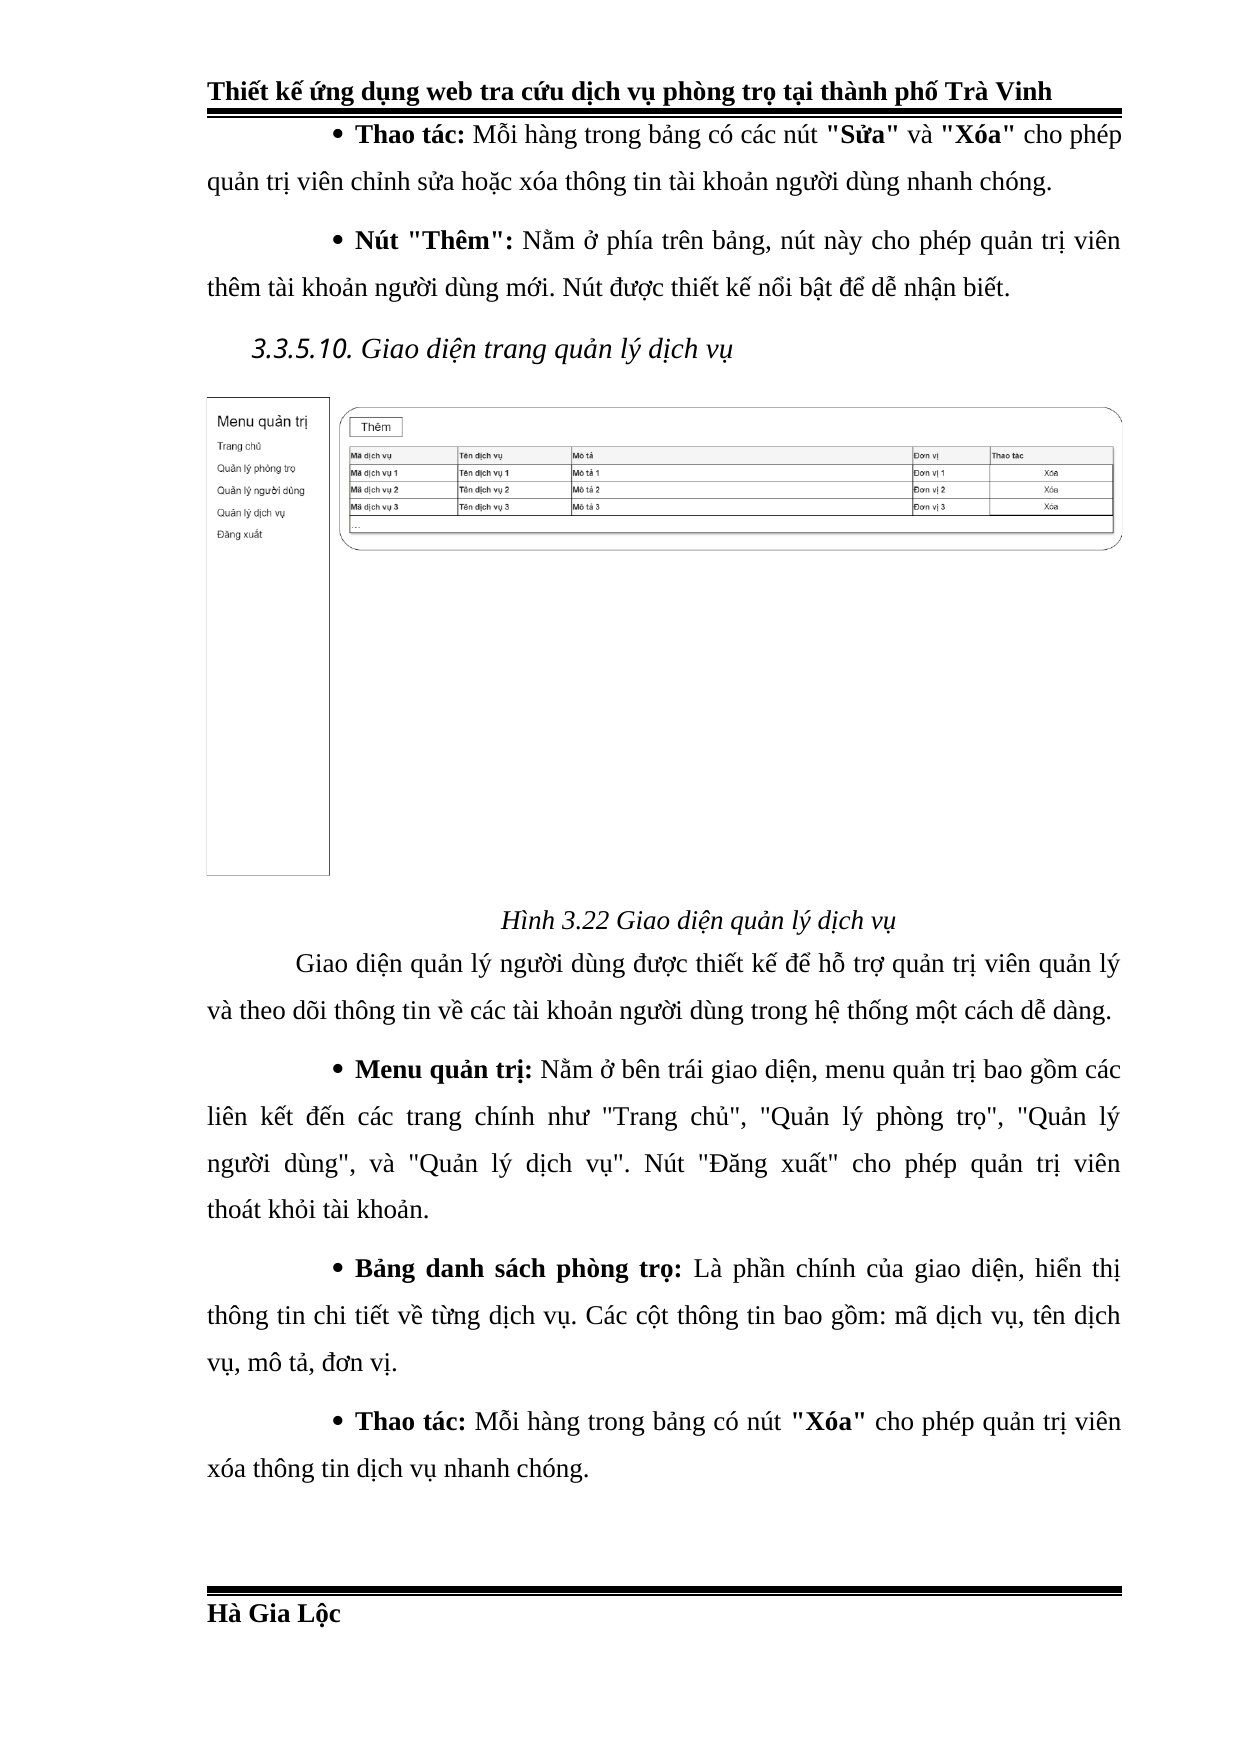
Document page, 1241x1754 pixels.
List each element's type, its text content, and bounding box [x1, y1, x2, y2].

list Bảng danh sách phòng trọ: Là phần chính của giao diện, hiển thị thông tin chi tiết về từng dịch vụ. Các cột thông tin bao gồm: mã dịch vụ, tên dịch vụ, mô tả, đơn vị. [207, 1252, 1122, 1377]
list Thao tác: Mỗi hàng trong bảng có nút "Xóa" cho phép quản trị viên xóa thông tin dịch vụ nhanh chóng. [207, 1405, 1122, 1483]
picture [206, 397, 1123, 876]
text Giao diện quản lý người dùng được thiết kế để hỗ trợ quản trị viên quản lý và theo dõi thông tin về các tài khoản người dùng trong hệ thống một cách dễ dàng. [207, 947, 1122, 1025]
list Thao tác: Mỗi hàng trong bảng có các nút "Sửa" và "Xóa" cho phép quản trị viên chỉnh sửa hoặc xóa thông tin tài khoản người dùng nhanh chóng. [207, 118, 1122, 196]
text Hình 3.22 Giao diện quản lý dịch vụ [207, 904, 1122, 935]
subtitle Giao diện trang quản lý dịch vụ [222, 330, 1122, 367]
list Nút "Thêm": Nằm ở phía trên bảng, nút này cho phép quản trị viên thêm tài khoản người dùng mới. Nút được thiết kế nổi bật để dễ nhận biết. [207, 224, 1122, 302]
list Menu quản trị: Nằm ở bên trái giao diện, menu quản trị bao gồm các liên kết đến các trang chính như "Trang chủ", "Quản lý phòng trọ", "Quản lý người dùng", và "Quản lý dịch vụ". Nút "Đăng xuất" cho phép quản trị viên thoát khỏi tài khoản. [207, 1053, 1122, 1224]
